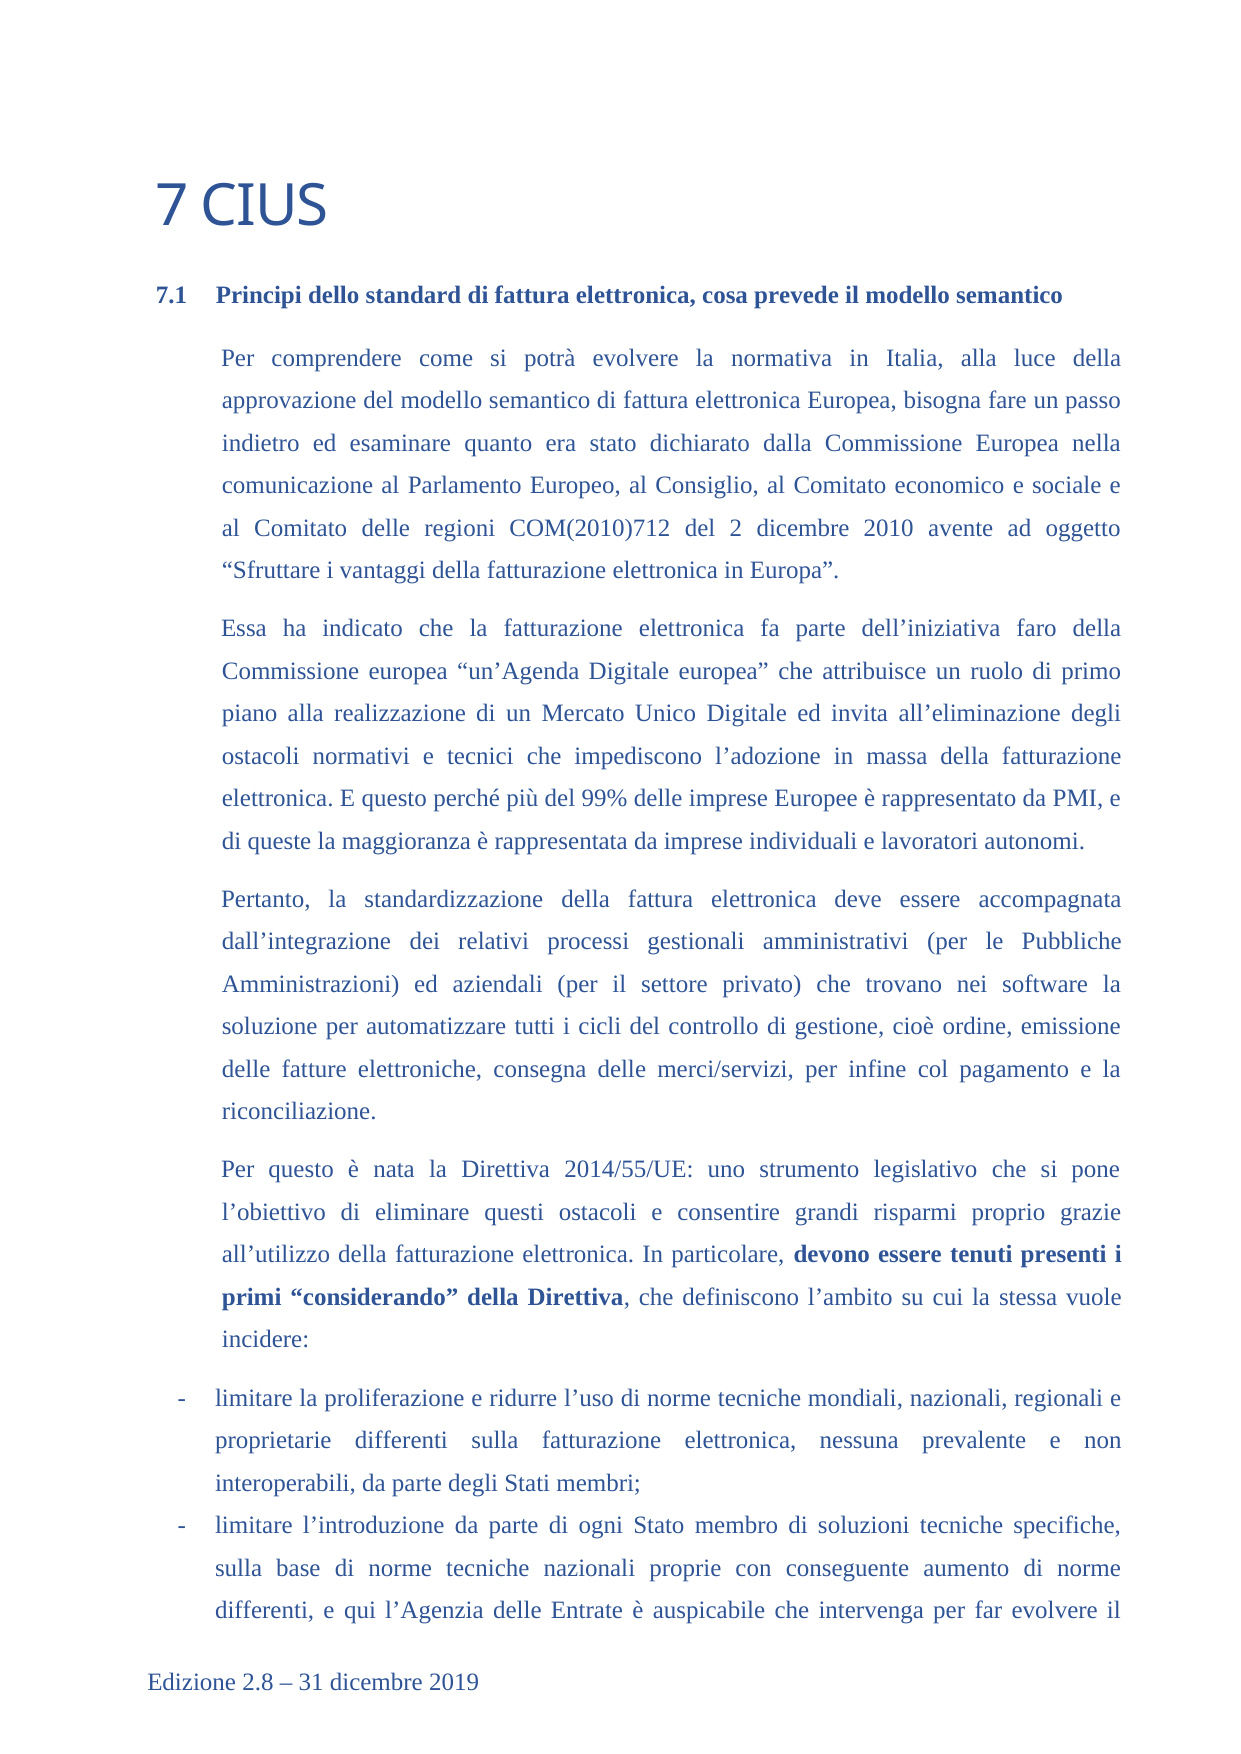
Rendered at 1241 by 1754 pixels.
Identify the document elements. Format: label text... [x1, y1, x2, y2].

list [177, 1496, 1122, 1624]
subtitle CIUS [156, 163, 1122, 243]
list limitare la proliferazione e ridurre l’uso di norme tecniche mondiali, nazionali, regionali e proprietarie differenti sulla fatturazione elettronica, nessuna prevalente e non interoperabili, da parte degli Stati membri; [177, 1369, 1122, 1496]
text Essa ha indicato che la fatturazione elettronica fa parte dell’iniziativa faro della Commissione europea “un’Agenda Digitale europea” che attribuisce un ruolo di primo piano alla realizzazione di un Mercato Unico Digitale ed invita all’eliminazione degli ostacoli normativi e tecnici che impediscono l’adozione in massa della fatturazione elettronica. E questo perché più del 99% delle imprese Europee è rappresentato da PMI, e di queste la maggioranza è rappresentata da imprese individuali e lavoratori autonomi. [221, 599, 1122, 854]
text Per questo è nata la Direttiva 2014/55/UE: uno strumento legislativo che si pone l’obiettivo di eliminare questi ostacoli e consentire grandi risparmi proprio grazie all’utilizzo della fatturazione elettronica. In particolare, devono essere tenuti presenti i primi “considerando” della Direttiva, che definiscono l’ambito su cui la stessa vuole incidere: [221, 1141, 1122, 1353]
text Pertanto, la standardizzazione della fattura elettronica deve essere accompagnata dall’integrazione dei relativi processi gestionali amministrativi (per le Pubbliche Amministrazioni) ed aziendali (per il settore privato) che trovano nei software la soluzione per automatizzare tutti i cicli del controllo di gestione, cioè ordine, emissione delle fatture elettroniche, consegna delle merci/servizi, per infine col pagamento e la riconciliazione. [221, 870, 1122, 1125]
subtitle Principi dello standard di fattura elettronica, cosa prevede il modello semantico [156, 280, 1122, 309]
text Per comprendere come si potrà evolvere la normativa in Italia, alla luce della approvazione del modello semantico di fattura elettronica Europea, bisogna fare un passo indietro ed esaminare quanto era stato dichiarato dalla Commissione Europea nella comunicazione al Parlamento Europeo, al Consiglio, al Comitato economico e sociale e al Comitato delle regioni COM(2010)712 del 2 dicembre 2010 avente ad oggetto “Sfruttare i vantaggi della fatturazione elettronica in Europa”. [221, 329, 1122, 584]
